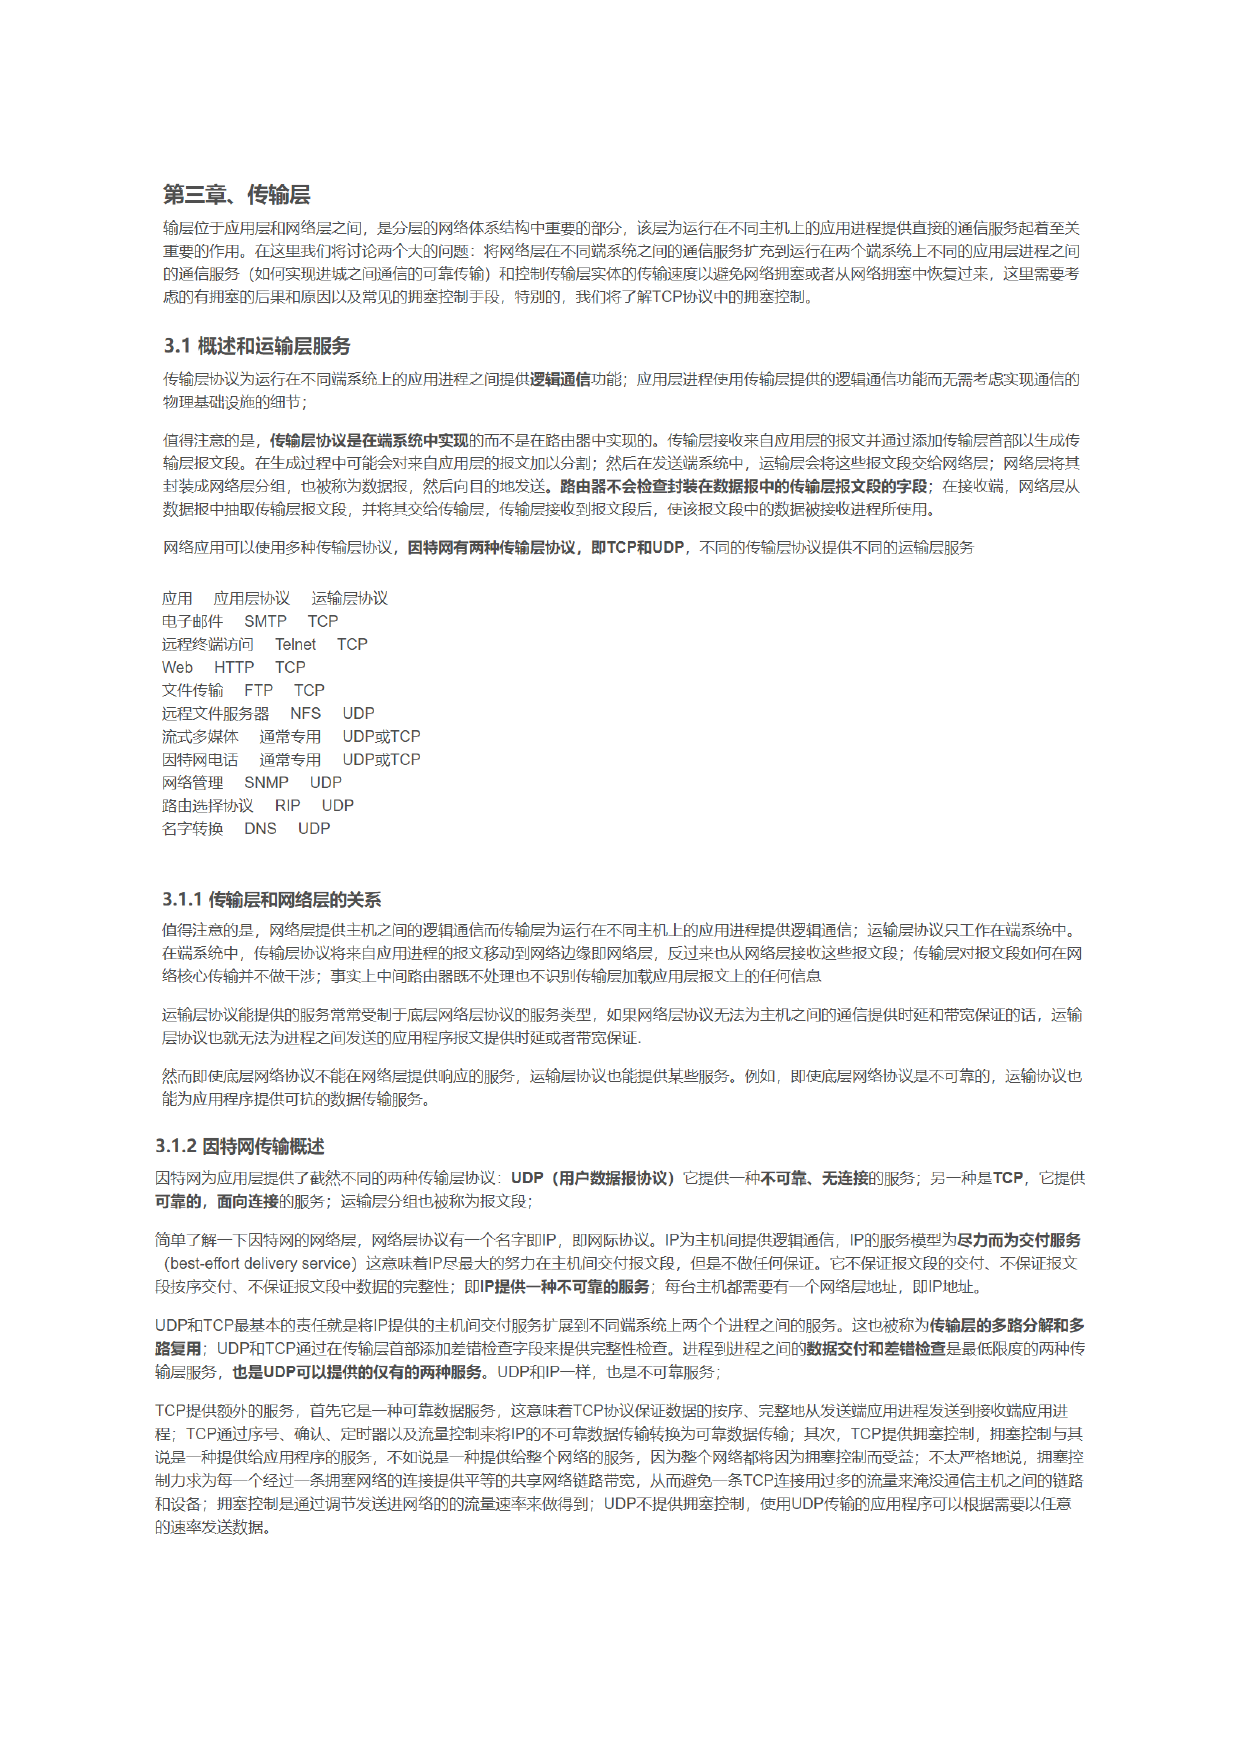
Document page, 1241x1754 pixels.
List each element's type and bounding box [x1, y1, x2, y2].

picture [150, 581, 1091, 1114]
picture [150, 1132, 1091, 1539]
picture [150, 177, 1091, 563]
